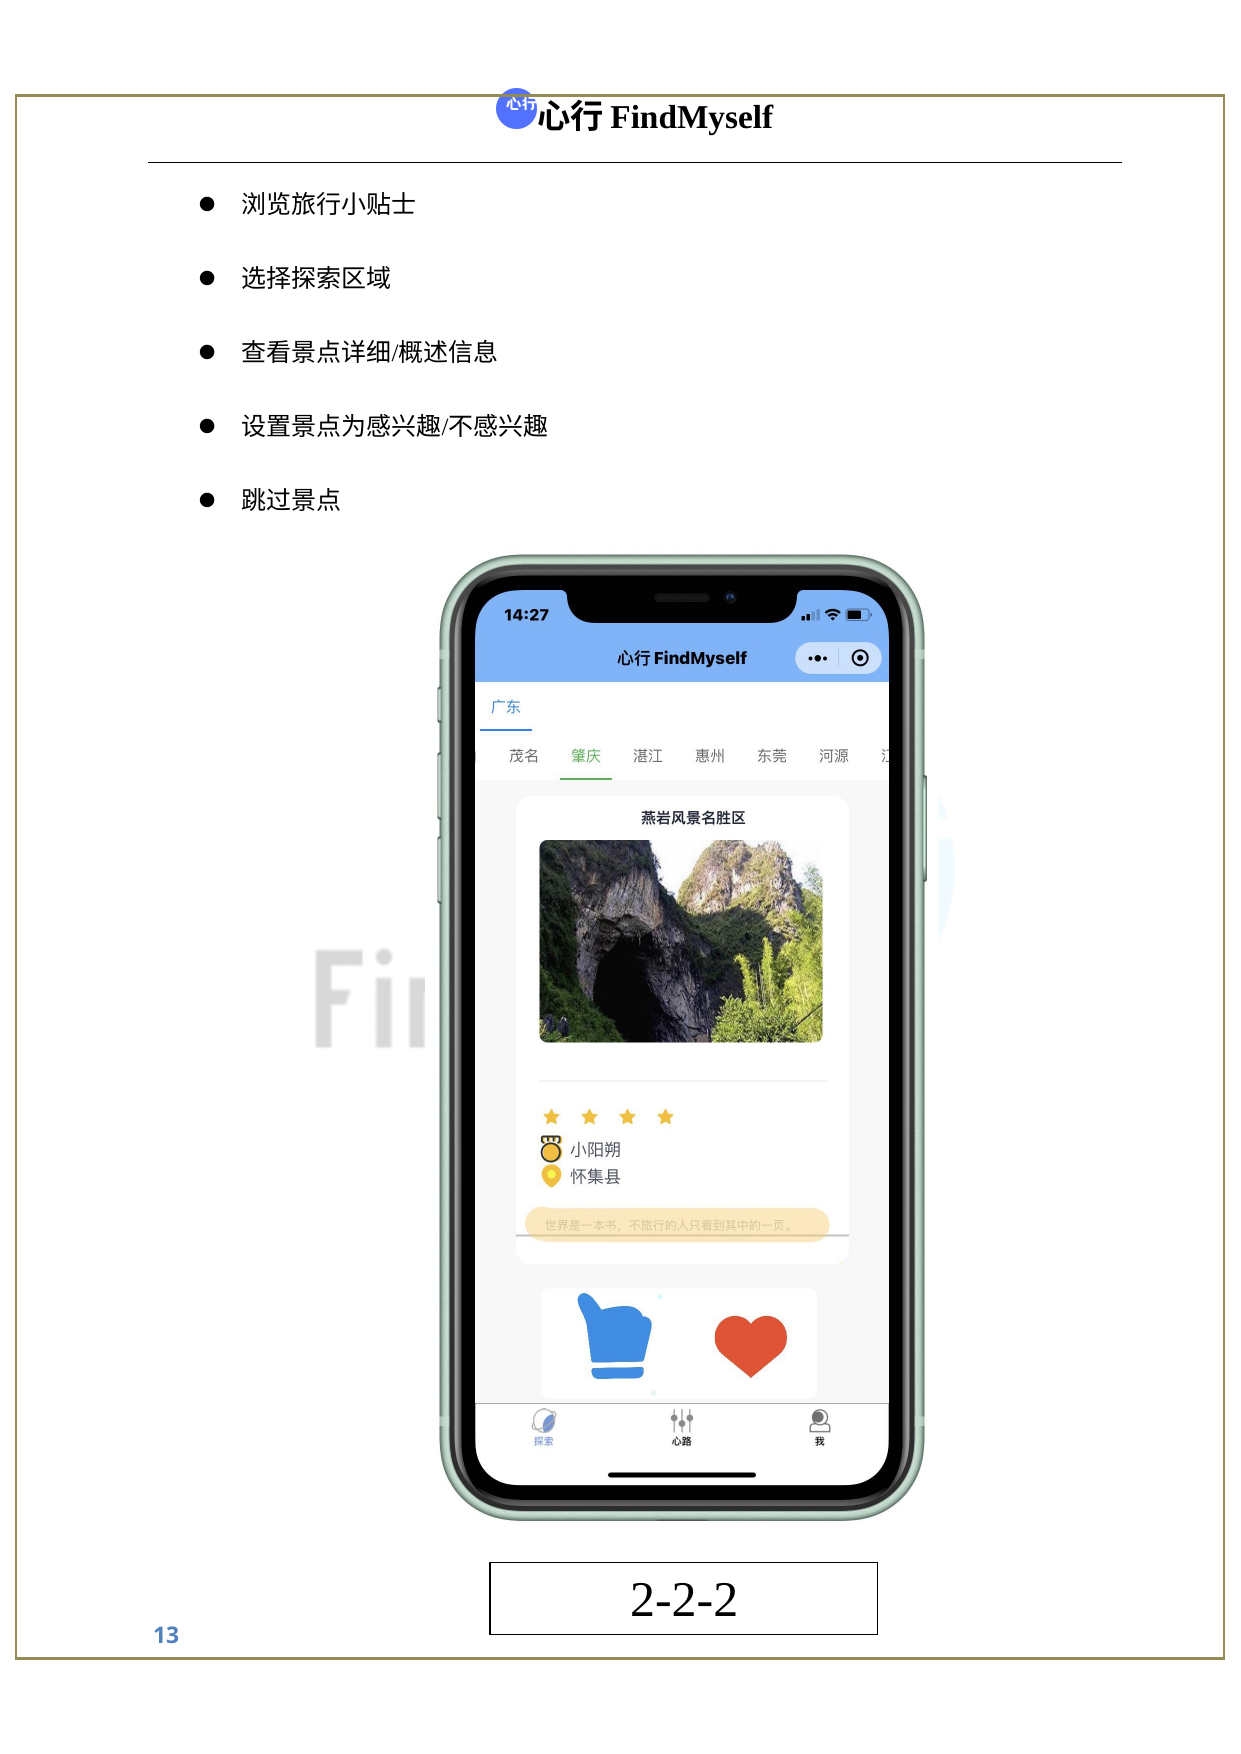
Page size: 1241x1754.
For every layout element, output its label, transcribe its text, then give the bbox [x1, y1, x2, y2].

picture [496, 88, 537, 94]
list 选择探索区域 [198, 244, 1122, 309]
list 查看景点详细/概述信息 [198, 318, 1122, 383]
list 跳过景点 [198, 466, 1122, 531]
picture [425, 540, 939, 1535]
picture [496, 97, 537, 129]
list 设置景点为感兴趣/不感兴趣 [198, 392, 1122, 457]
list 浏览旅行小贴士 [198, 170, 1122, 235]
